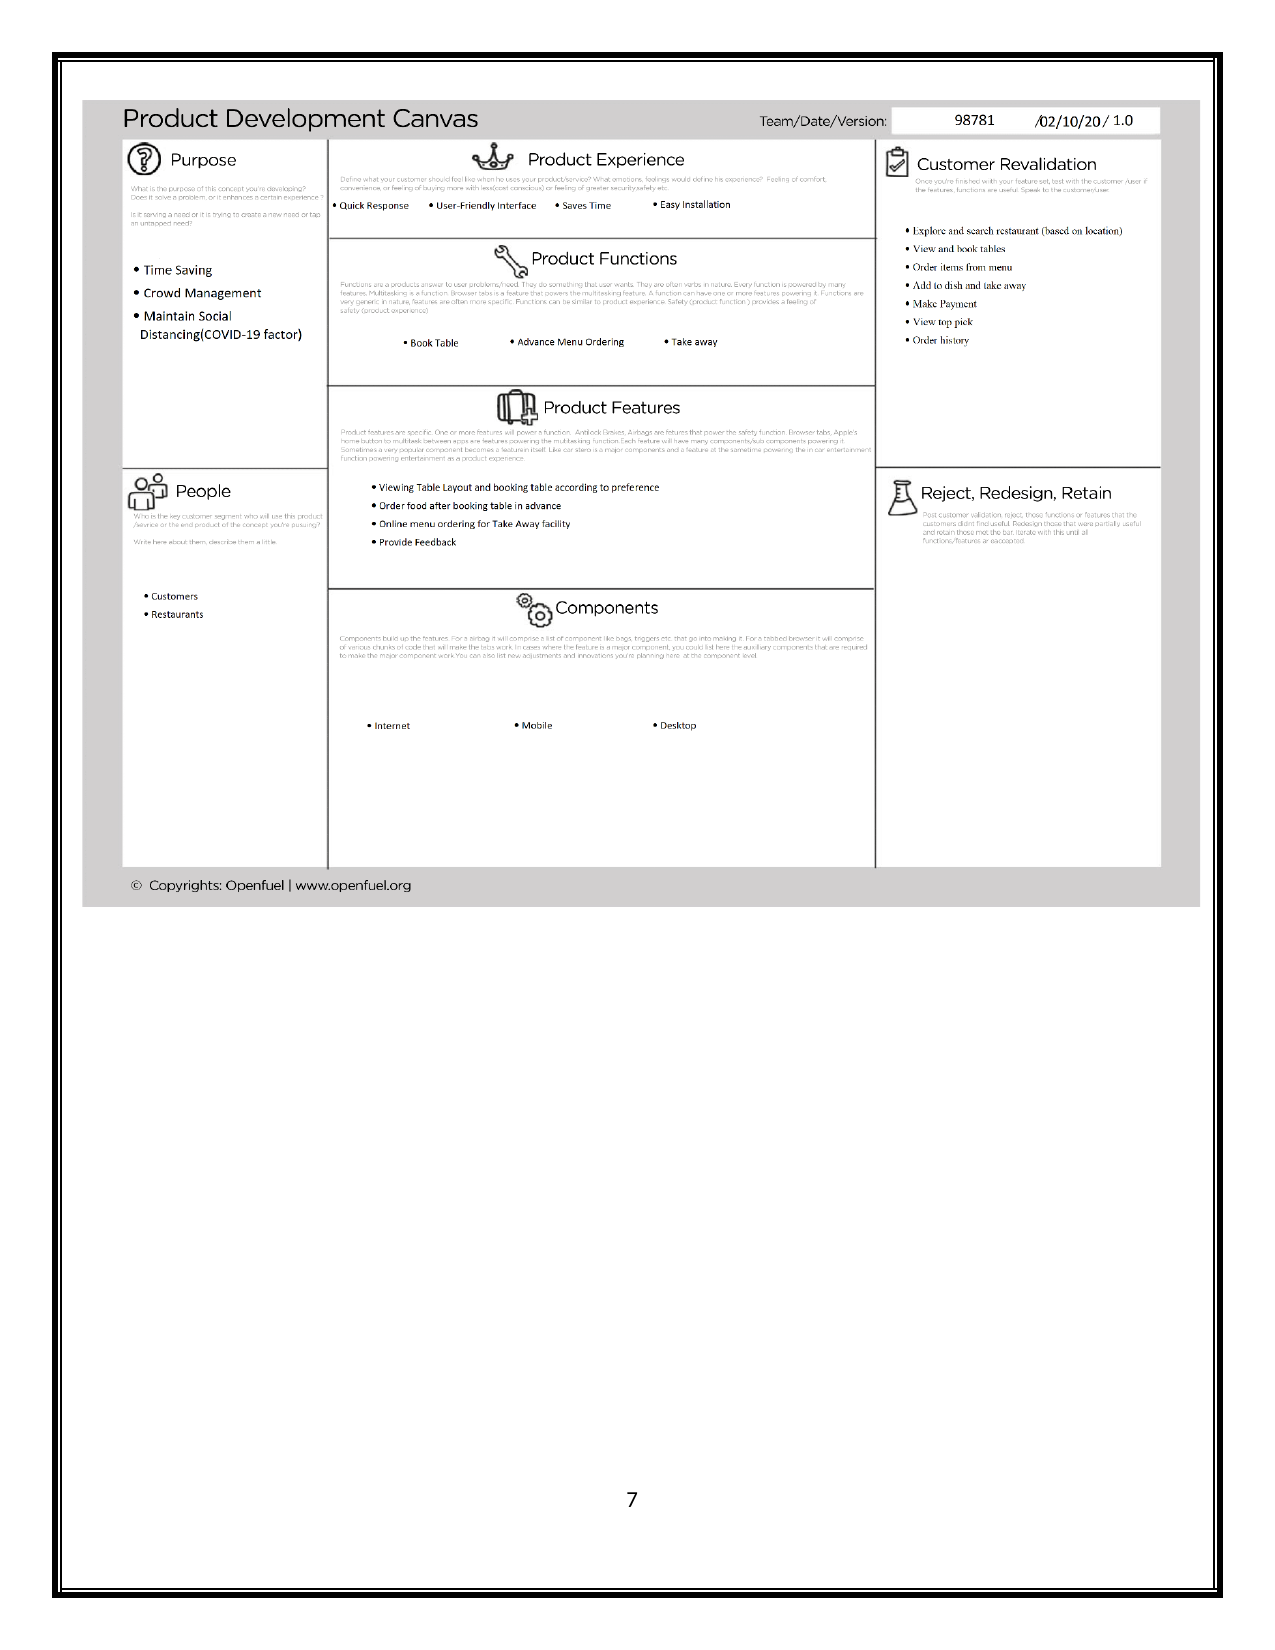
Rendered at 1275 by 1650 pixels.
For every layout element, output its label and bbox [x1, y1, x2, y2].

picture [82, 100, 1200, 907]
